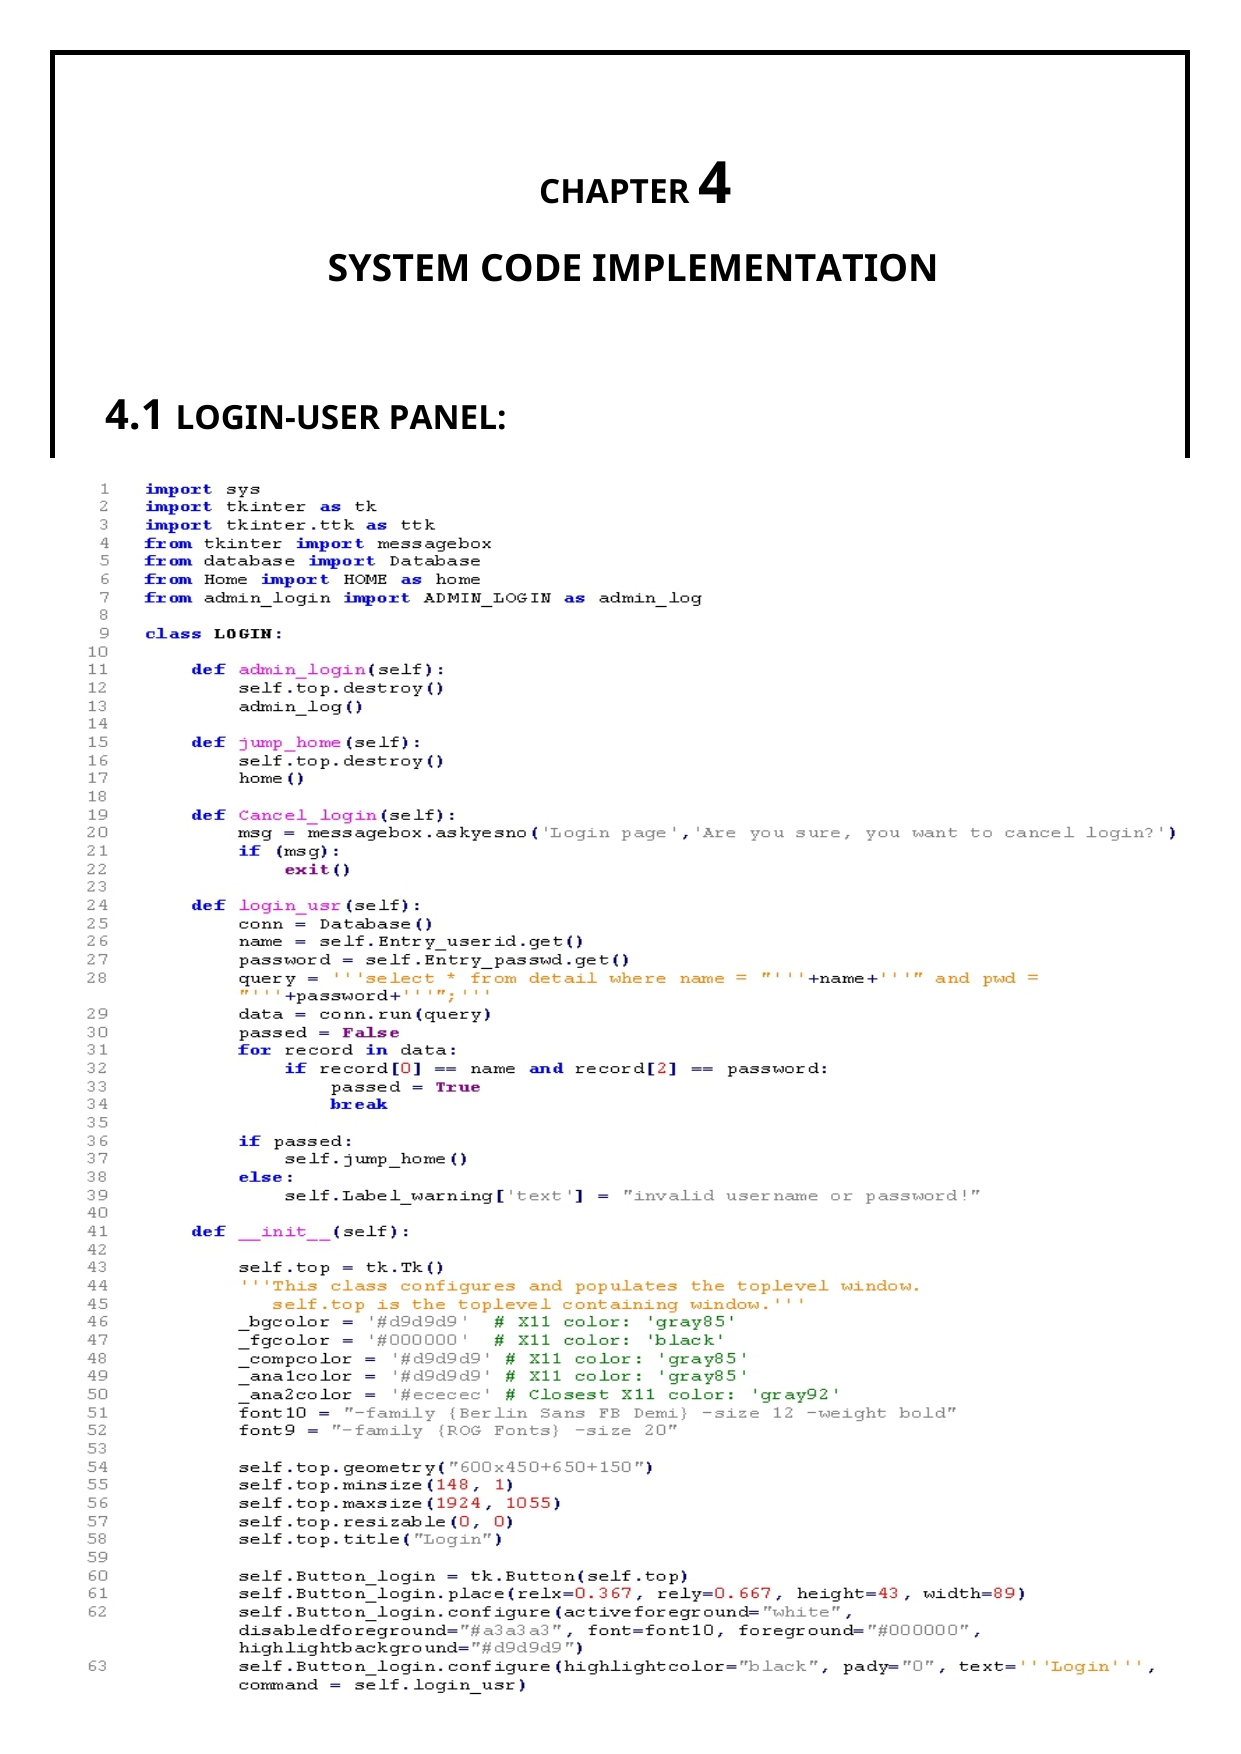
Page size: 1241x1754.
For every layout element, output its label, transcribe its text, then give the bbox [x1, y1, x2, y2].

text SYSTEM CODE IMPLEMENTATION [75, 241, 1135, 292]
text 4.1 LOGIN-USER PANEL: [75, 385, 1135, 441]
text CHAPTER 4 [105, 141, 1135, 220]
picture [25, 458, 1211, 1730]
